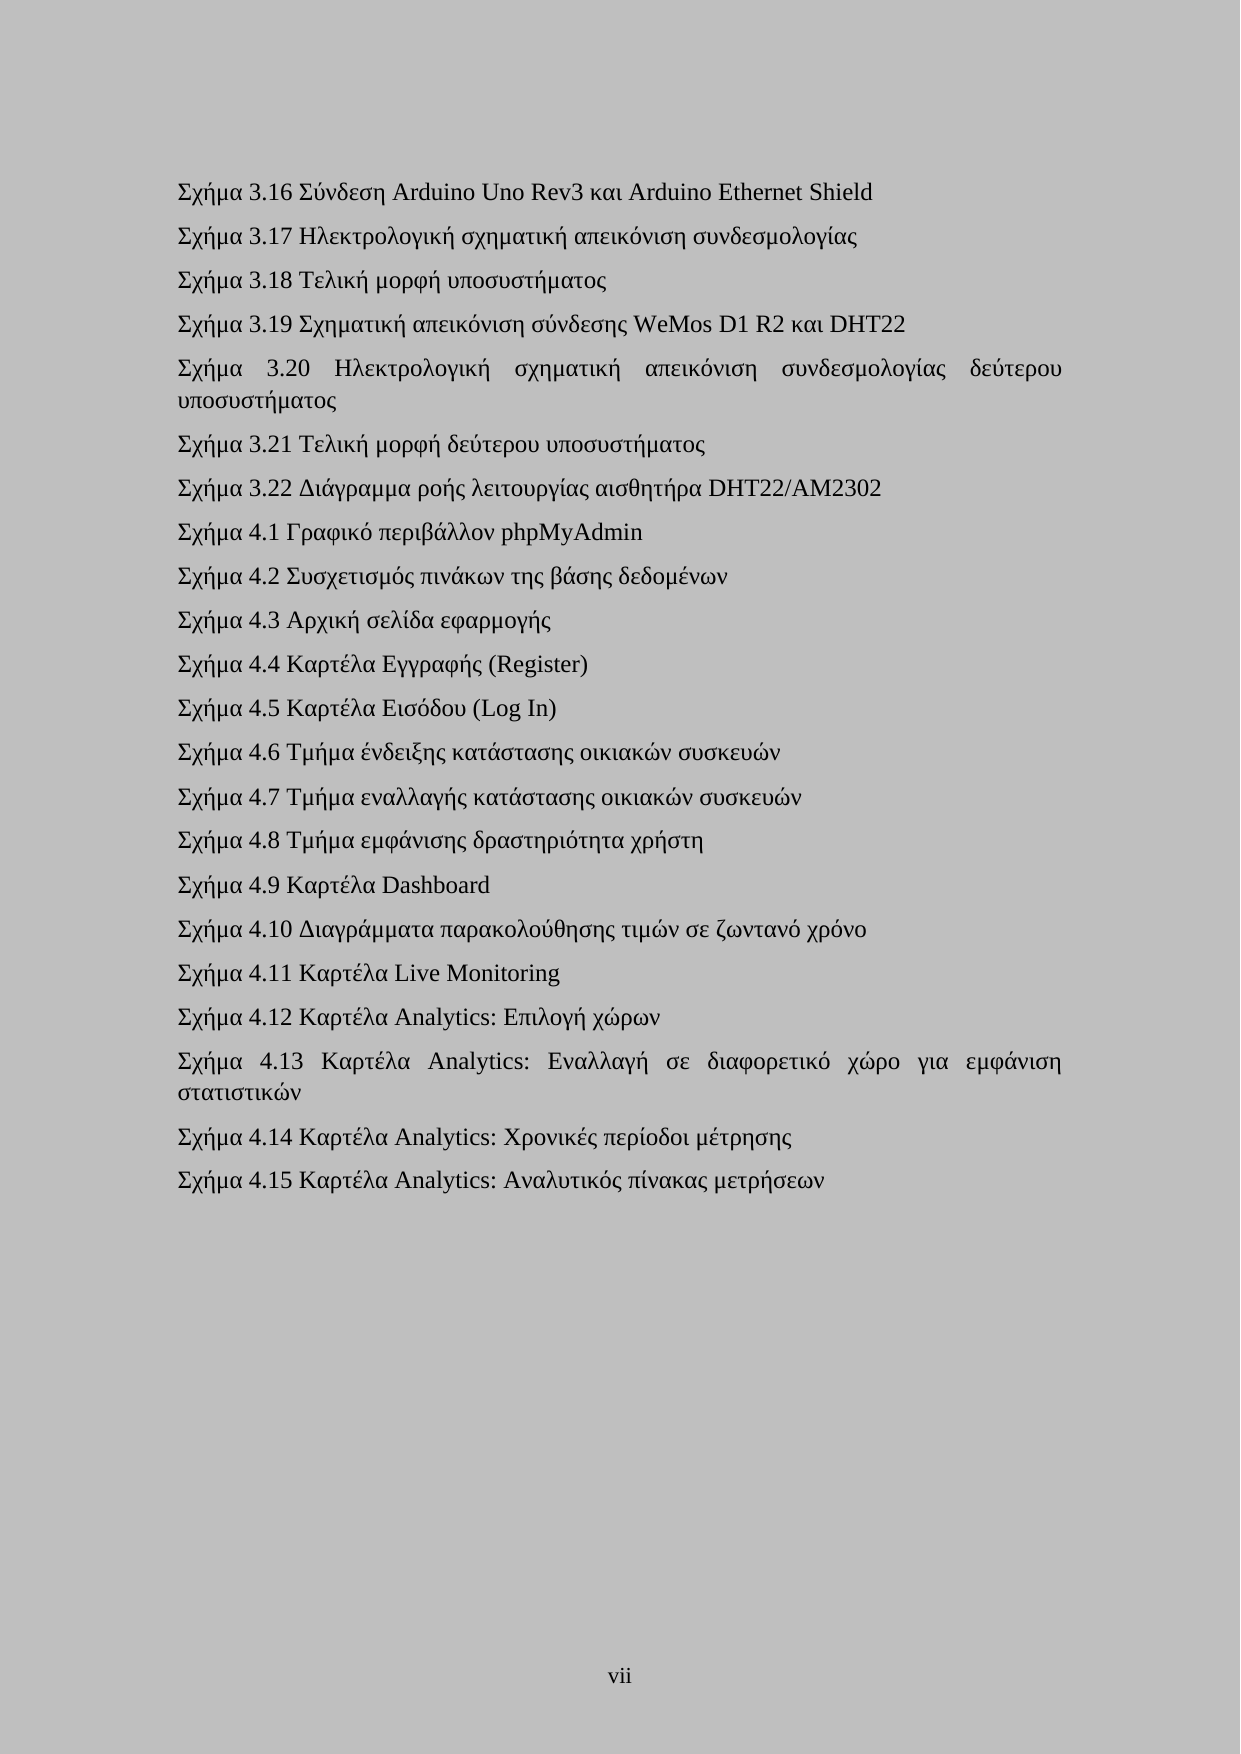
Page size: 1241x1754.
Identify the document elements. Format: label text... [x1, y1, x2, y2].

text Σχήμα 4.9 Καρτέλα Dashboard [177, 870, 1063, 898]
text Σχήμα 3.18 Τελική μορφή υποσυστήματος [177, 265, 1063, 294]
text Σχήμα 4.10 Διαγράμματα παρακολούθησης τιμών σε ζωντανό χρόνο [177, 914, 1063, 942]
text Σχήμα 3.21 Τελική μορφή δεύτερου υποσυστήματος [177, 429, 1063, 458]
text Σχήμα 4.15 Καρτέλα Analytics: Αναλυτικός πίνακας μετρήσεων [177, 1166, 1063, 1194]
text Σχήμα 4.12 Καρτέλα Analytics: Επιλογή χώρων [177, 1002, 1063, 1031]
text Σχήμα 4.14 Καρτέλα Analytics: Χρονικές περίοδοι μέτρησης [177, 1122, 1063, 1150]
text Σχήμα 3.20 Ηλεκτρολογική σχηματική απεικόνιση συνδεσμολογίας δεύτερου υποσυστήματος [177, 353, 1063, 414]
text Σχήμα 3.22 Διάγραμμα ροής λειτουργίας αισθητήρα DHT22/AM2302 [177, 473, 1063, 502]
text Σχήμα 3.16 Σύνδεση Arduino Uno Rev3 και Arduino Ethernet Shield [177, 177, 1063, 206]
text Σχήμα 4.7 Τμήμα εναλλαγής κατάστασης οικιακών συσκευών [177, 782, 1063, 810]
text Σχήμα 4.6 Τμήμα ένδειξης κατάστασης οικιακών συσκευών [177, 737, 1063, 766]
text Σχήμα 4.11 Καρτέλα Live Monitoring [177, 958, 1063, 987]
text Σχήμα 4.13 Καρτέλα Analytics: Εναλλαγή σε διαφορετικό χώρο για εμφάνιση στατιστικών [177, 1046, 1063, 1106]
text Σχήμα 4.1 Γραφικό περιβάλλον phpMyAdmin [177, 517, 1063, 546]
text Σχήμα 4.8 Τμήμα εμφάνισης δραστηριότητα χρήστη [177, 826, 1063, 854]
text Σχήμα 3.17 Ηλεκτρολογική σχηματική απεικόνιση συνδεσμολογίας [177, 221, 1063, 250]
text Σχήμα 4.4 Καρτέλα Εγγραφής (Register) [177, 649, 1063, 678]
text Σχήμα 4.3 Αρχική σελίδα εφαρμογής [177, 605, 1063, 634]
text Σχήμα 3.19 Σχηματική απεικόνιση σύνδεσης WeMos D1 R2 και DHT22 [177, 309, 1063, 338]
text Σχήμα 4.5 Καρτέλα Εισόδου (Log In) [177, 693, 1063, 722]
text Σχήμα 4.2 Συσχετισμός πινάκων της βάσης δεδομένων [177, 561, 1063, 590]
